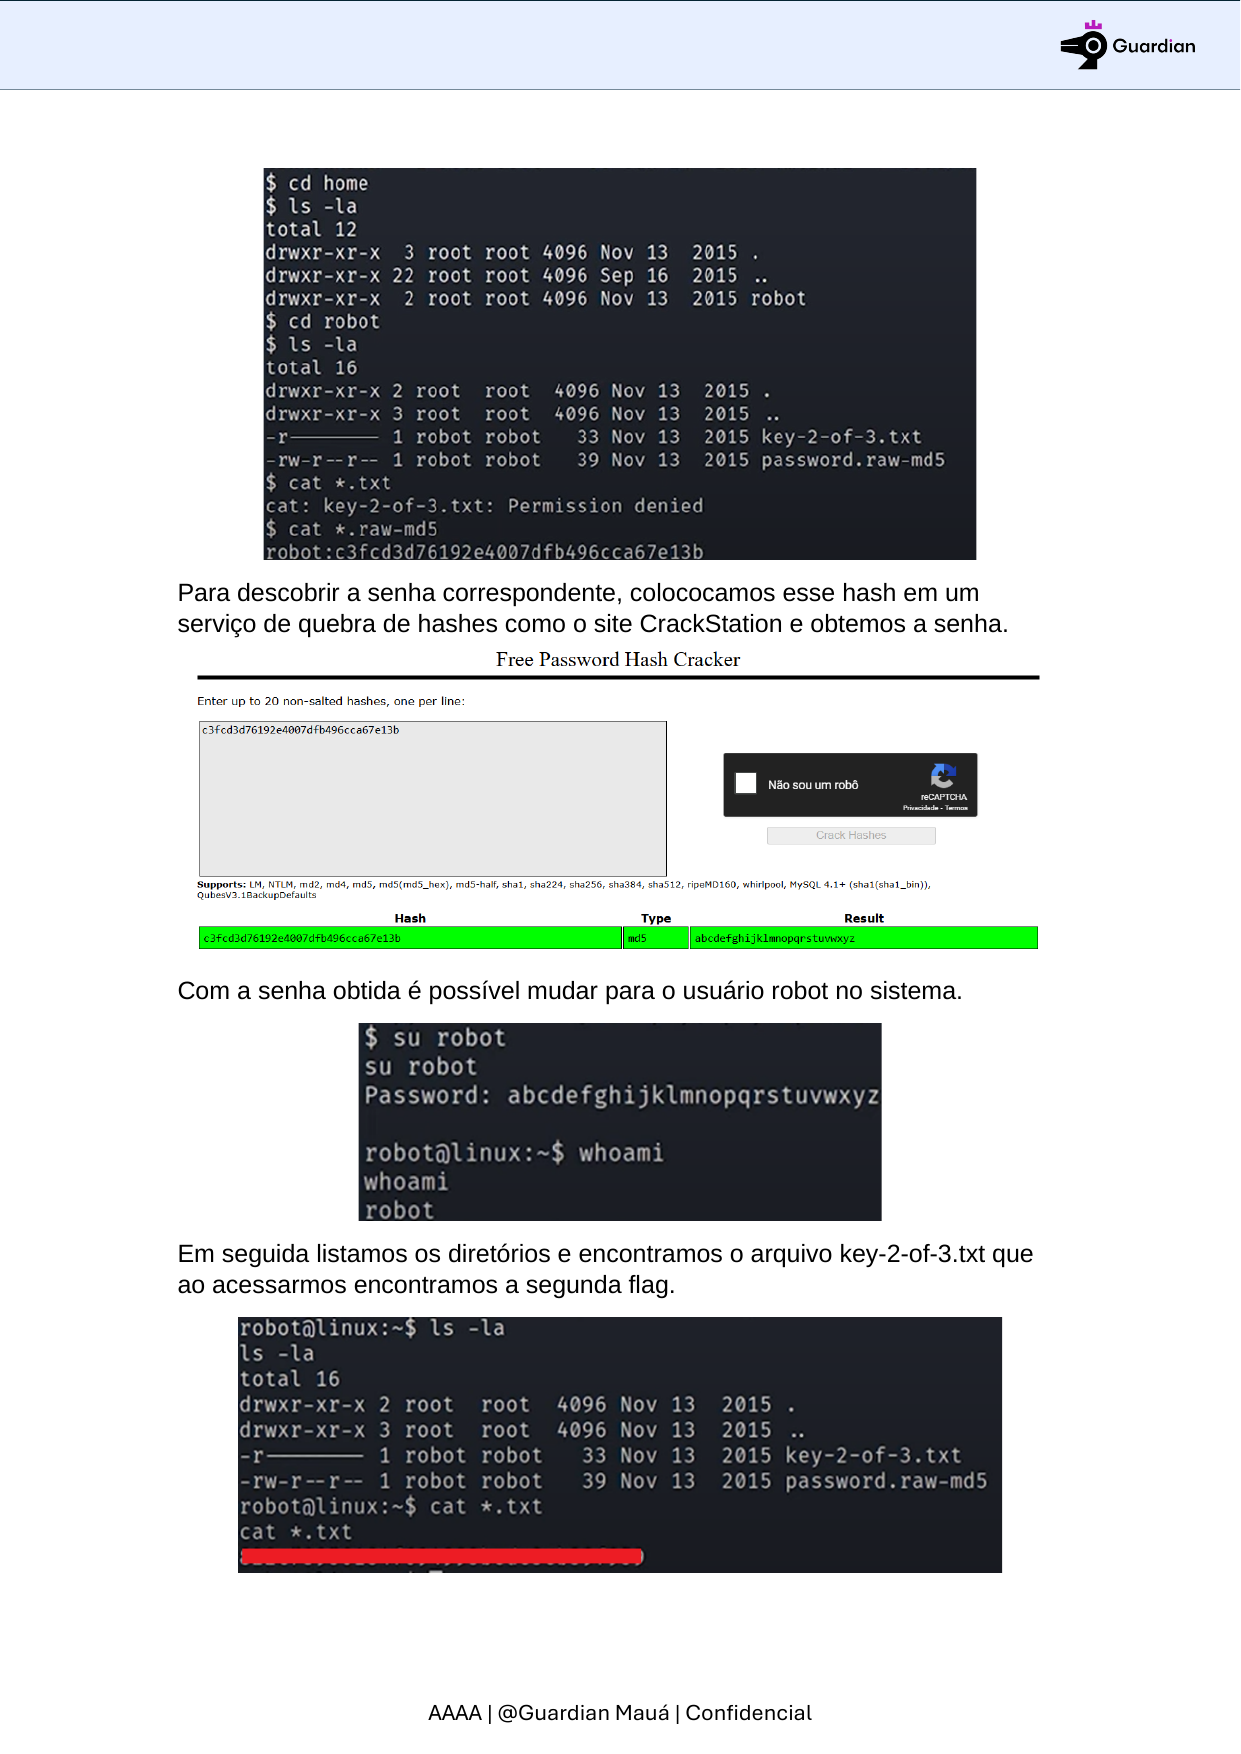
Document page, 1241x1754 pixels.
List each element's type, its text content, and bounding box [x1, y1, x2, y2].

text Em seguida listamos os diretórios e encontramos o arquivo key-2-of-3.txt que ao acessarmos encontramos a segunda flag. [177, 1239, 1063, 1299]
picture [177, 641, 1064, 957]
picture [263, 168, 977, 560]
text Para descobrir a senha correspondente, colococamos esse hash em um serviço de quebra de hashes como o site CrackStation e obtemos a senha. [177, 578, 1063, 641]
picture [358, 1023, 882, 1221]
picture [0, 2, 1241, 90]
text Com a senha obtida é possível mudar para o usuário robot no sistema. [177, 976, 1063, 1004]
